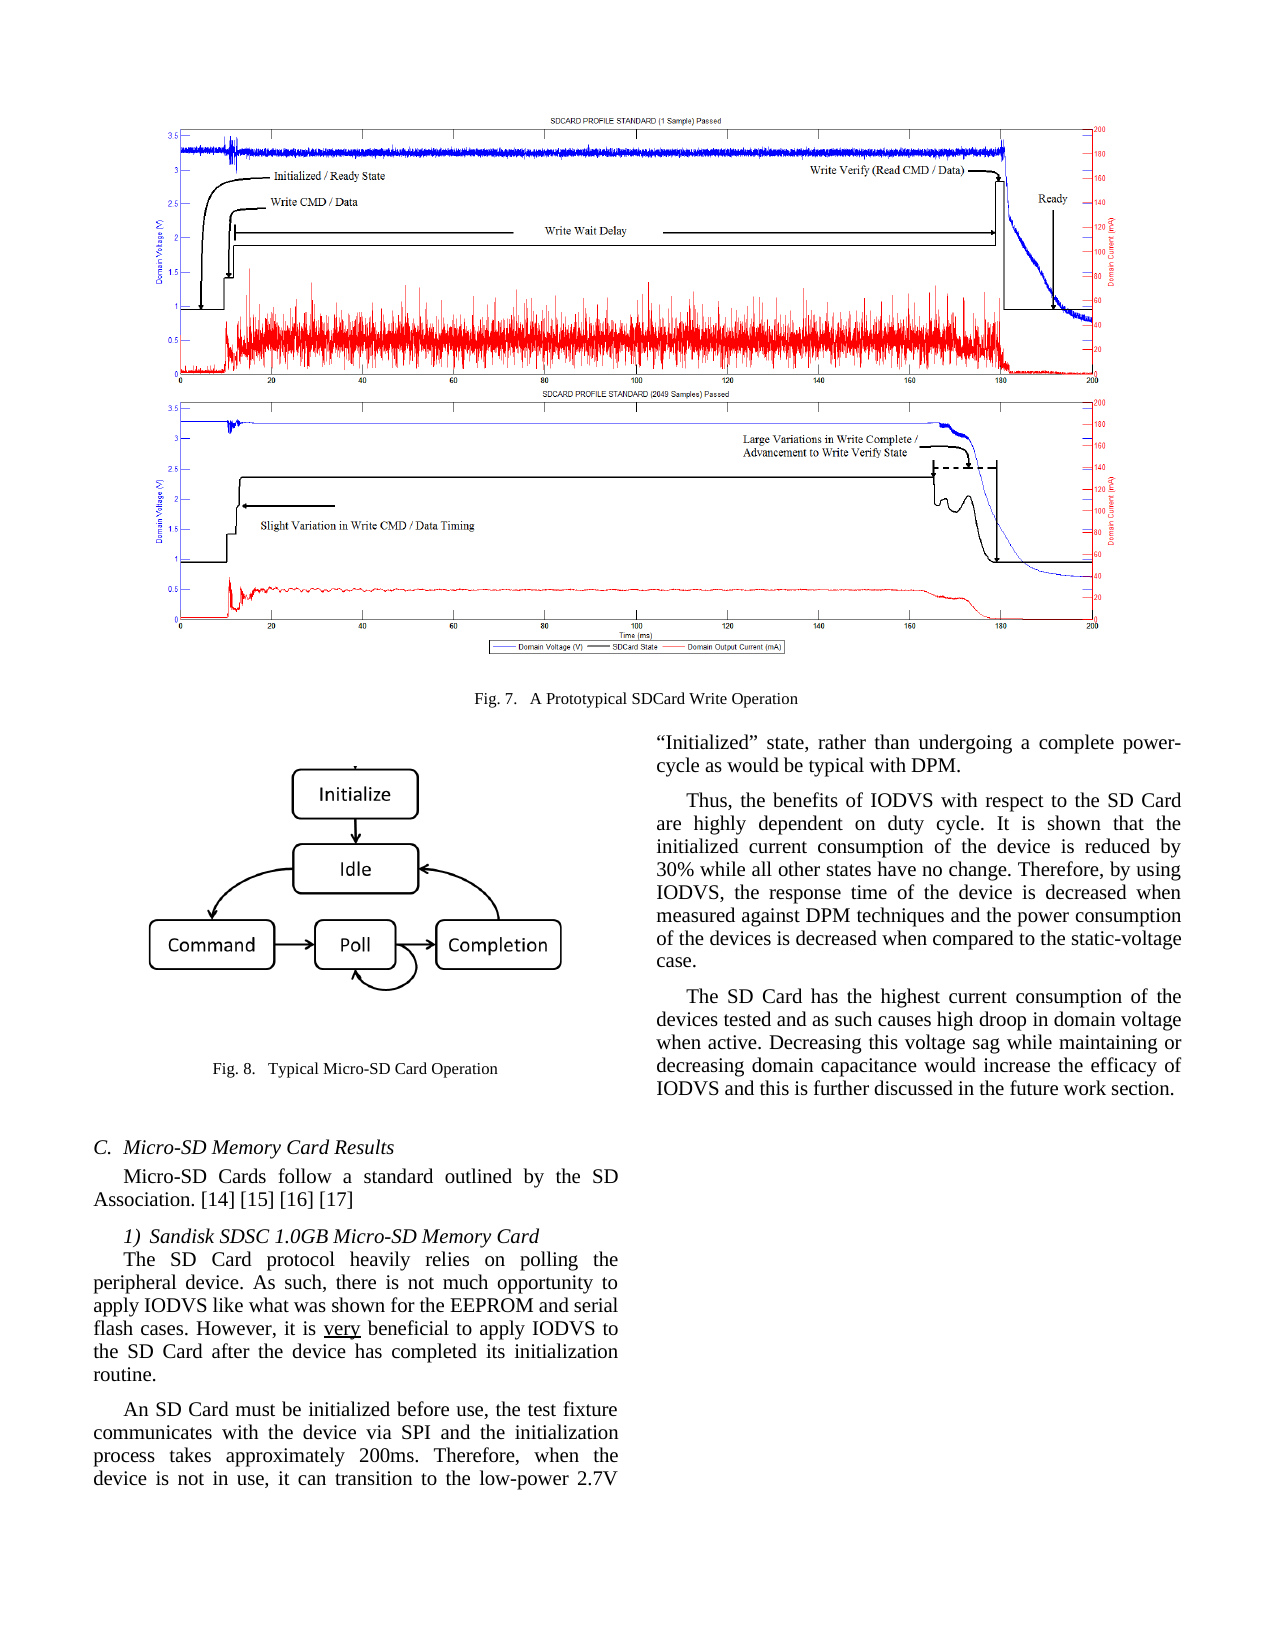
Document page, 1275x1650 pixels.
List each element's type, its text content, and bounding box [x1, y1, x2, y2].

text An SD Card must be initialized before use, the test fixture communicates with the device via SPI and the initialization process takes approximately 200ms. Therefore, when the device is not in use, it can transition to the low-power 2.7V “Initialized” state, rather than undergoing a complete power-cycle as would be typical with DPM. [656, 731, 1182, 777]
table_header Typical Micro-SD Card Operation [93, 766, 617, 1122]
table_header A Prototypical SDCard Write Operation [93, 681, 1179, 731]
picture [148, 766, 562, 991]
text The SD Card protocol heavily relies on polling the peripheral device. As such, there is not much opportunity to apply IODVS like what was shown for the EEPROM and serial flash cases. However, it is very beneficial to apply IODVS to the SD Card after the device has completed its initialization routine. [93, 1248, 619, 1386]
subtitle Sandisk SDSC 1.0GB Micro-SD Memory Card [93, 1223, 619, 1248]
text Micro-SD Cards follow a standard outlined by the SD Association. [93, 1165, 619, 1211]
text The SD Card has the highest current consumption of the devices tested and as such causes high droop in domain voltage when active. Decreasing this voltage sag while maintaining or decreasing domain capacitance would increase the efficacy of IODVS and this is further discussed in the future work section. [656, 985, 1182, 1099]
subtitle Micro-SD Memory Card Results [93, 1135, 619, 1159]
text An SD Card must be initialized before use, the test fixture communicates with the device via SPI and the initialization process takes approximately 200ms. Therefore, when the device is not in use, it can transition to the low-power 2.7V “Initialized” state, rather than undergoing a complete power-cycle as would be typical with DPM. [93, 1398, 619, 1490]
text Thus, the benefits of IODVS with respect to the SD Card are highly dependent on duty cycle. It is shown that the initialized current consumption of the device is reduced by 30% while all other states have no change. Therefore, by using IODVS, the response time of the device is decreased when measured against DPM techniques and the power consumption of the devices is decreased when compared to the static-voltage case. [656, 789, 1182, 972]
picture [93, 112, 1179, 681]
